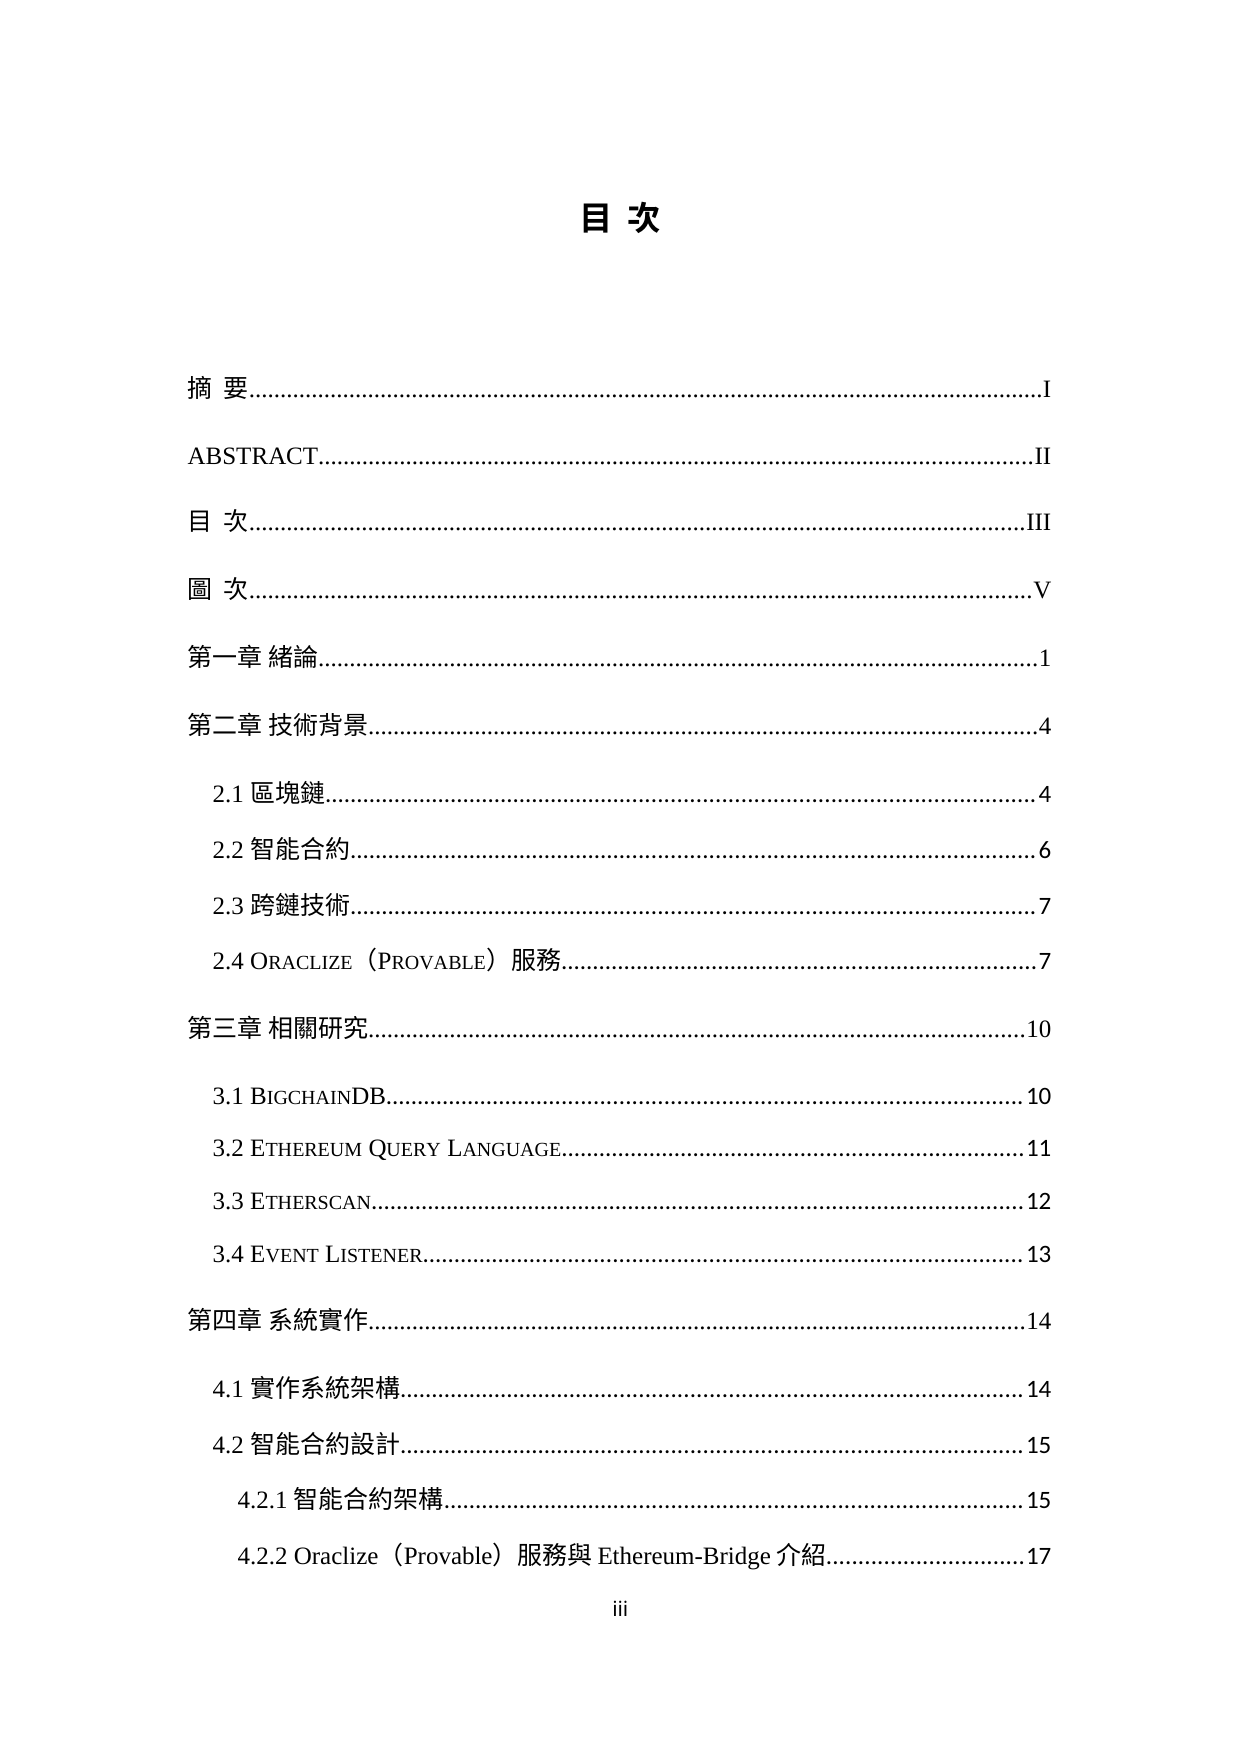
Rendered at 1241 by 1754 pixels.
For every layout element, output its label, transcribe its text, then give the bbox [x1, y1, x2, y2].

text 3.3 Etherscan 12 [212, 1182, 1053, 1219]
text 第三章 相關研究 10 [187, 1008, 1053, 1046]
text 第二章 技術背景 4 [187, 705, 1053, 743]
text 摘 要 i [187, 368, 1053, 406]
text 3.2 Ethereum Query Language 11 [212, 1129, 1053, 1167]
text 2.3 跨鏈技術 7 [212, 884, 1053, 922]
text 圖 次 v [187, 569, 1053, 606]
text ABSTRACT ii [187, 436, 1053, 474]
text 目 次 iii [187, 501, 1053, 538]
text 2.1 區塊鏈 4 [212, 773, 1053, 811]
text 4.1 實作系統架構 14 [212, 1368, 1053, 1405]
text 第四章 系統實作 14 [187, 1300, 1053, 1337]
text 2.4 Oraclize（Provable）服務 7 [212, 940, 1053, 978]
text 4.2.2 Oraclize（Provable）服務與Ethereum-Bridge介紹 17 [237, 1535, 1053, 1572]
text 3.4 Event Listener 13 [212, 1234, 1053, 1272]
subtitle 目 次 [187, 178, 1053, 253]
text 4.2 智能合約設計 15 [212, 1423, 1053, 1461]
text 第一章 緒論 1 [187, 637, 1053, 674]
text 3.1 BigchainDB 10 [212, 1076, 1053, 1114]
text 4.2.1 智能合約架構 15 [237, 1479, 1053, 1517]
text 2.2 智能合約 6 [212, 829, 1053, 866]
